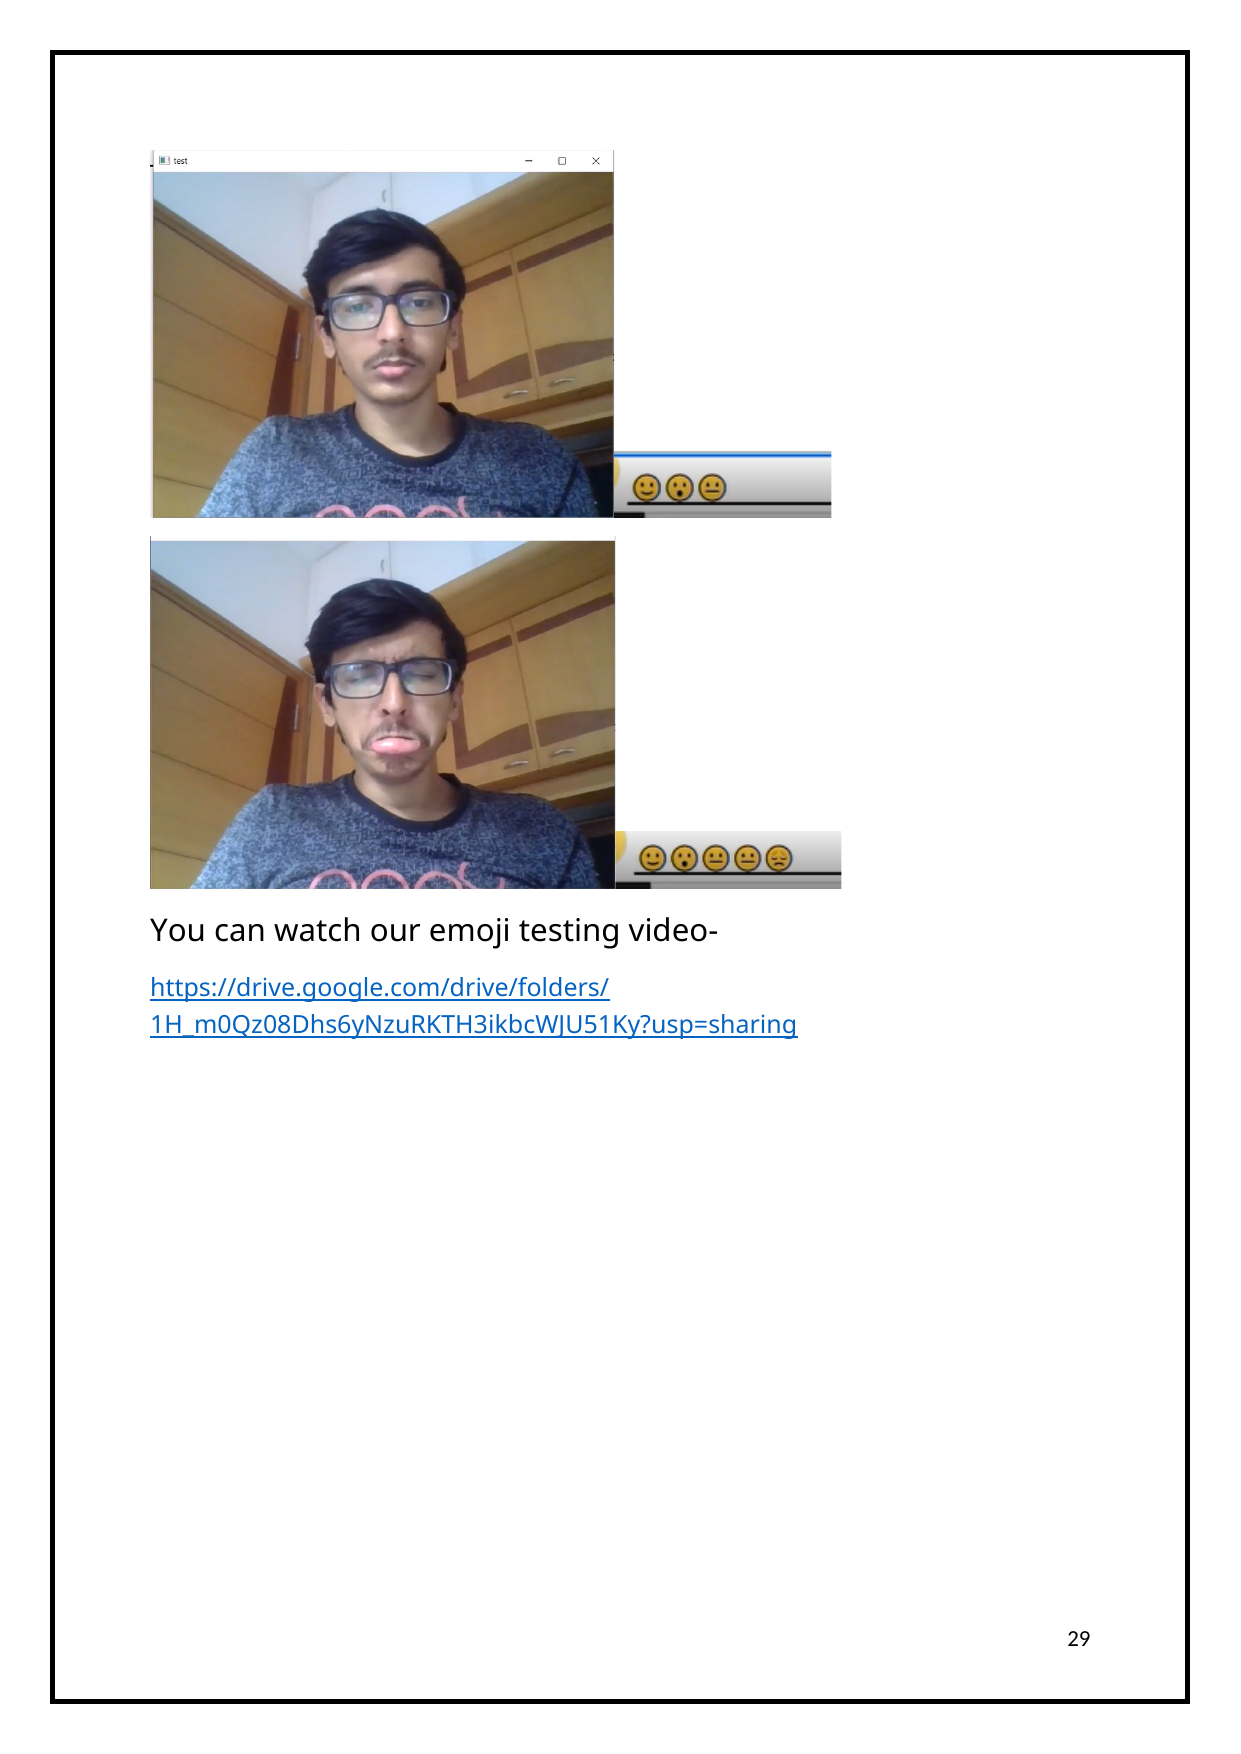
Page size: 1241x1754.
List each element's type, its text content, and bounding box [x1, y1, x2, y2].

picture [150, 150, 832, 518]
picture [150, 536, 842, 889]
text You can watch our emoji testing video- [150, 907, 1090, 950]
text https://drive.google.com/drive/folders/1H_m0Qz08Dhs6yNzuRKTH3ikbcWJU51Ky?usp=sharing [150, 970, 1090, 1041]
